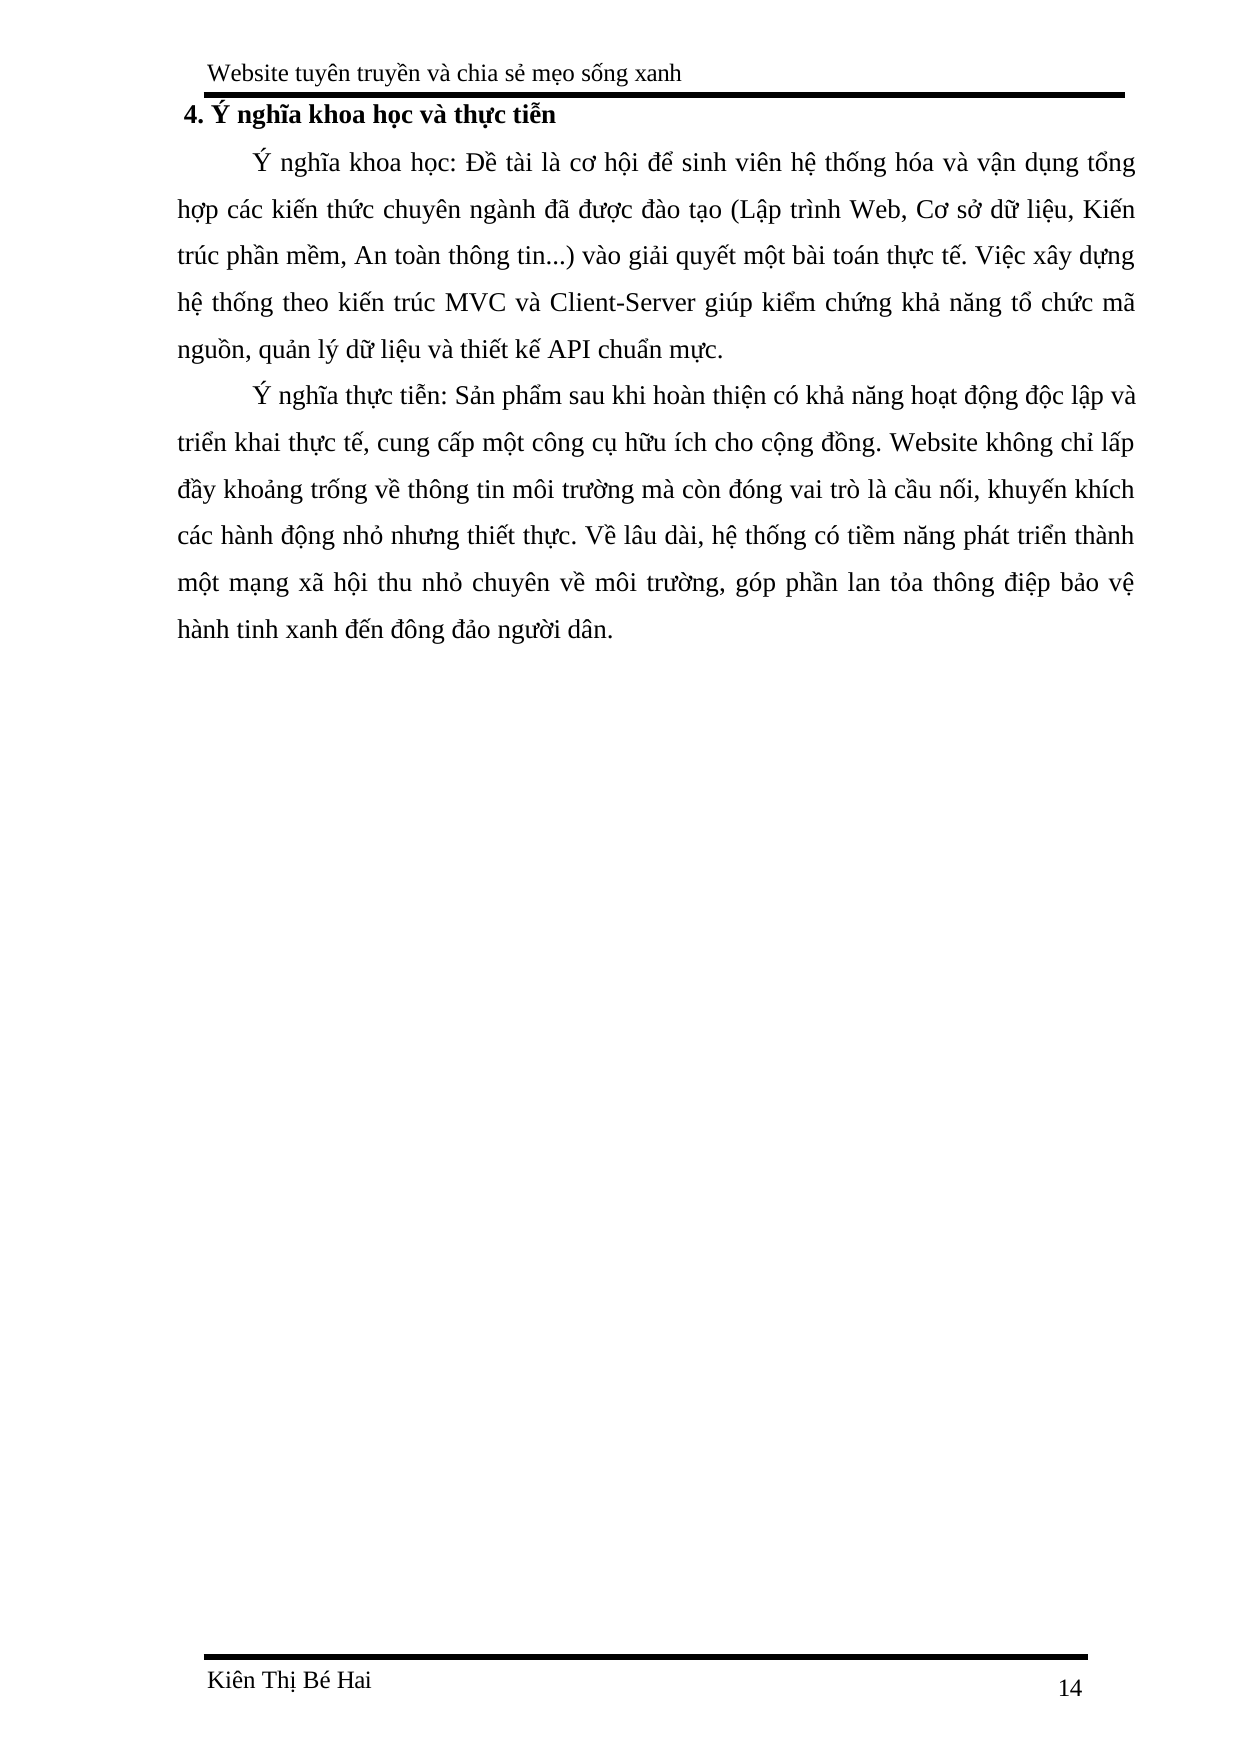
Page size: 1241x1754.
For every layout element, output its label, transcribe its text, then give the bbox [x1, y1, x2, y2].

text Ý nghĩa thực tiễn: Sản phẩm sau khi hoàn thiện có khả năng hoạt động độc lập và triển khai thực tế, cung cấp một công cụ hữu ích cho cộng đồng. Website không chỉ lấp đầy khoảng trống về thông tin môi trường mà còn đóng vai trò là cầu nối, khuyến khích các hành động nhỏ nhưng thiết thực. Về lâu dài, hệ thống có tiềm năng phát triển thành một mạng xã hội thu nhỏ chuyên về môi trường, góp phần lan tỏa thông điệp bảo vệ hành tinh xanh đến đông đảo người dân. [177, 379, 1137, 644]
text 4. Ý nghĩa khoa học và thực tiễn [177, 98, 1137, 129]
text Ý nghĩa khoa học: Đề tài là cơ hội để sinh viên hệ thống hóa và vận dụng tổng hợp các kiến thức chuyên ngành đã được đào tạo (Lập trình Web, Cơ sở dữ liệu, Kiến trúc phần mềm, An toàn thông tin...) vào giải quyết một bài toán thực tế. Việc xây dựng hệ thống theo kiến trúc MVC và Client-Server giúp kiểm chứng khả năng tổ chức mã nguồn, quản lý dữ liệu và thiết kế API chuẩn mực. [177, 146, 1137, 364]
